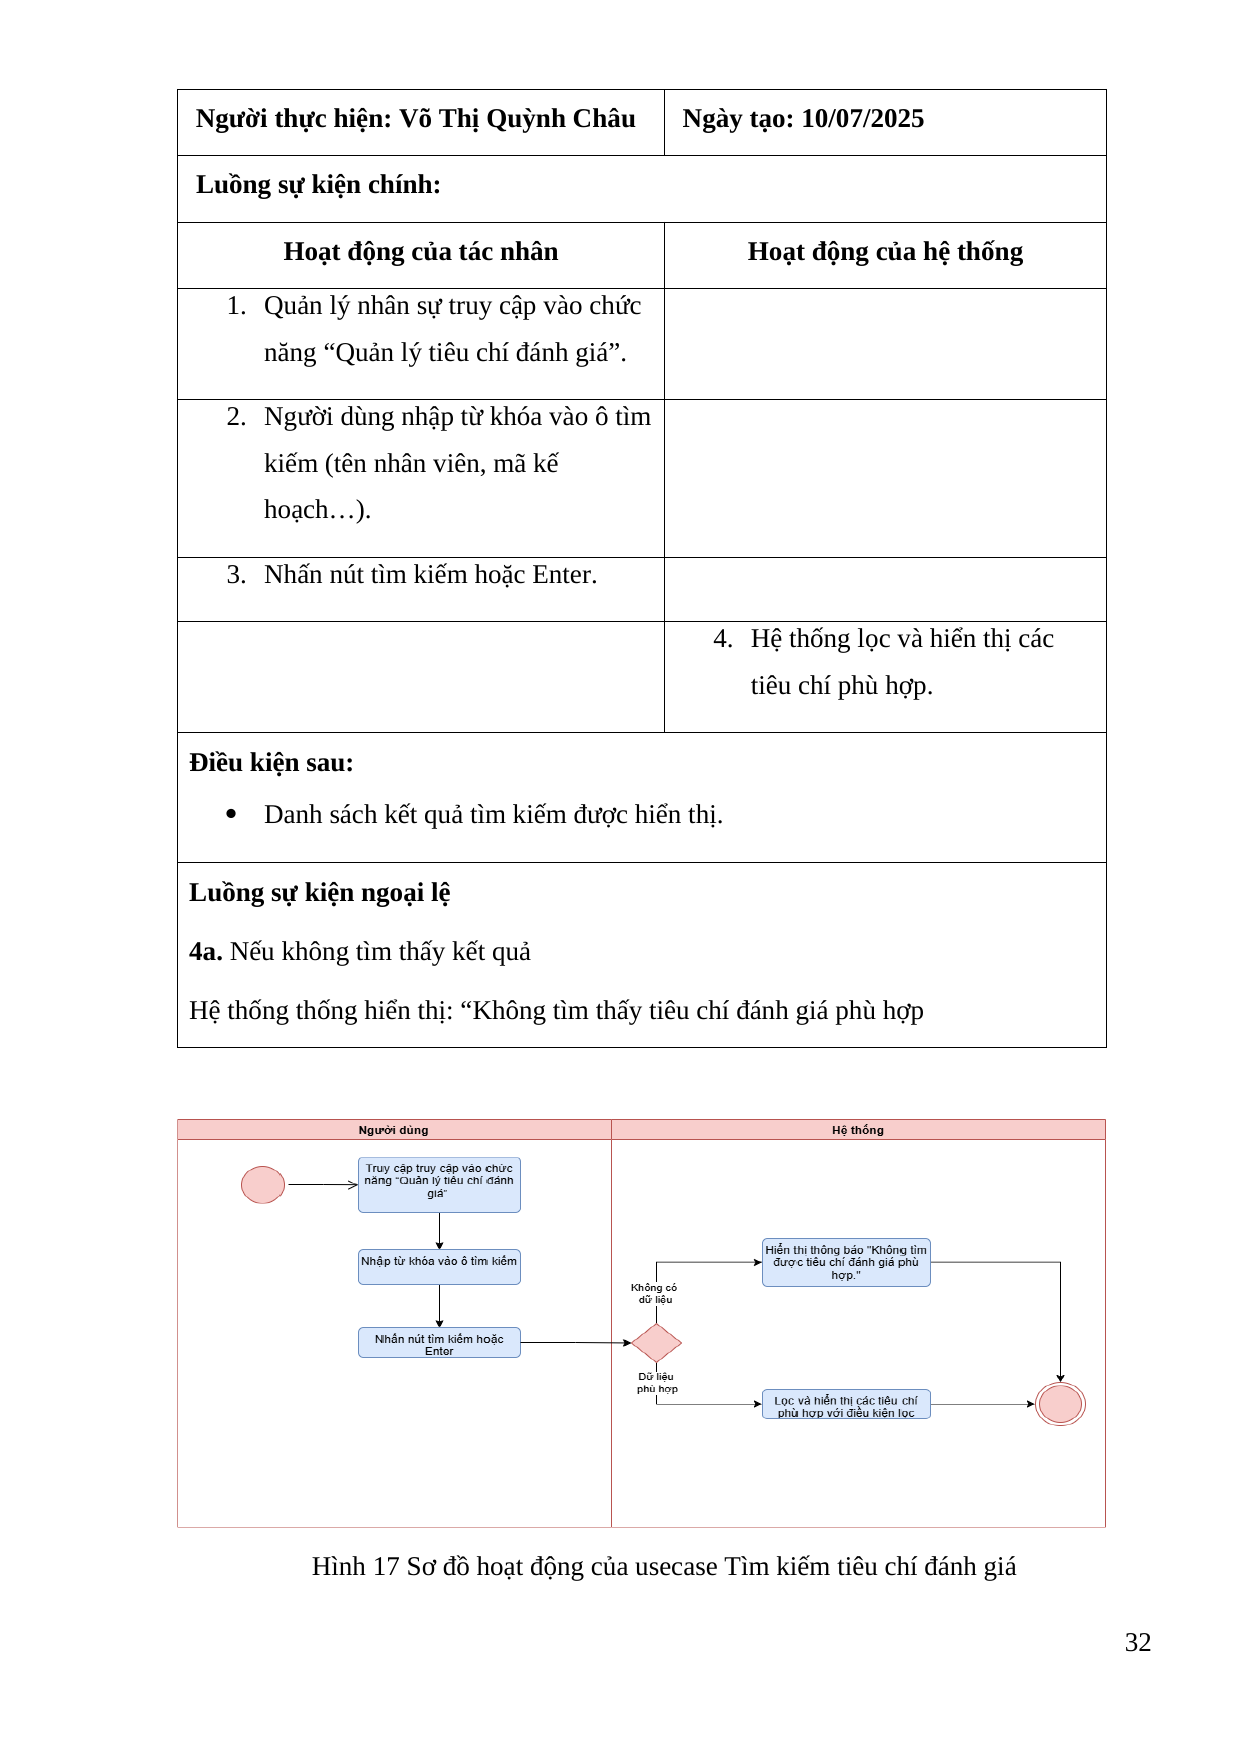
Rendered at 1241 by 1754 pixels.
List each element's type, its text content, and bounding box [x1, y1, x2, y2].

table_cell Nhấn nút tìm kiếm hoặc Enter. [178, 558, 664, 621]
table_cell [665, 400, 1106, 557]
table_cell Luồng sự kiện chính: [178, 156, 1106, 222]
table_cell [178, 622, 664, 732]
table_cell Ngày tạo: 10/07/2025 [665, 90, 1106, 155]
table_cell [665, 558, 1106, 621]
table_cell Người dùng nhập từ khóa vào ô tìm kiếm (tên nhân viên, mã kế hoạch…). [178, 400, 664, 557]
table_cell Hệ thống lọc và hiển thị các tiêu chí phù hợp. [665, 622, 1106, 732]
table_cell Luồng sự kiện ngoại lệ 4a. Nếu không tìm thấy kết quả Hệ thống thống hiển thị: “Không tìm thấy tiêu chí đánh giá phù hợp [178, 863, 1106, 1047]
table_cell Điều kiện sau: Danh sách kết quả tìm kiếm được hiển thị. [178, 733, 1106, 862]
picture [177, 1119, 1108, 1528]
table_cell [665, 289, 1106, 399]
text Hình 17 Sơ đồ hoạt động của usecase Tìm kiếm tiêu chí đánh giá [177, 1550, 1152, 1581]
table_cell Hoạt động của tác nhân [178, 223, 664, 288]
table_cell Hoạt động của hệ thống [665, 223, 1106, 288]
table_cell Người thực hiện: Võ Thị Quỳnh Châu [178, 90, 664, 155]
table_cell Quản lý nhân sự truy cập vào chức năng “Quản lý tiêu chí đánh giá”. [178, 289, 664, 399]
